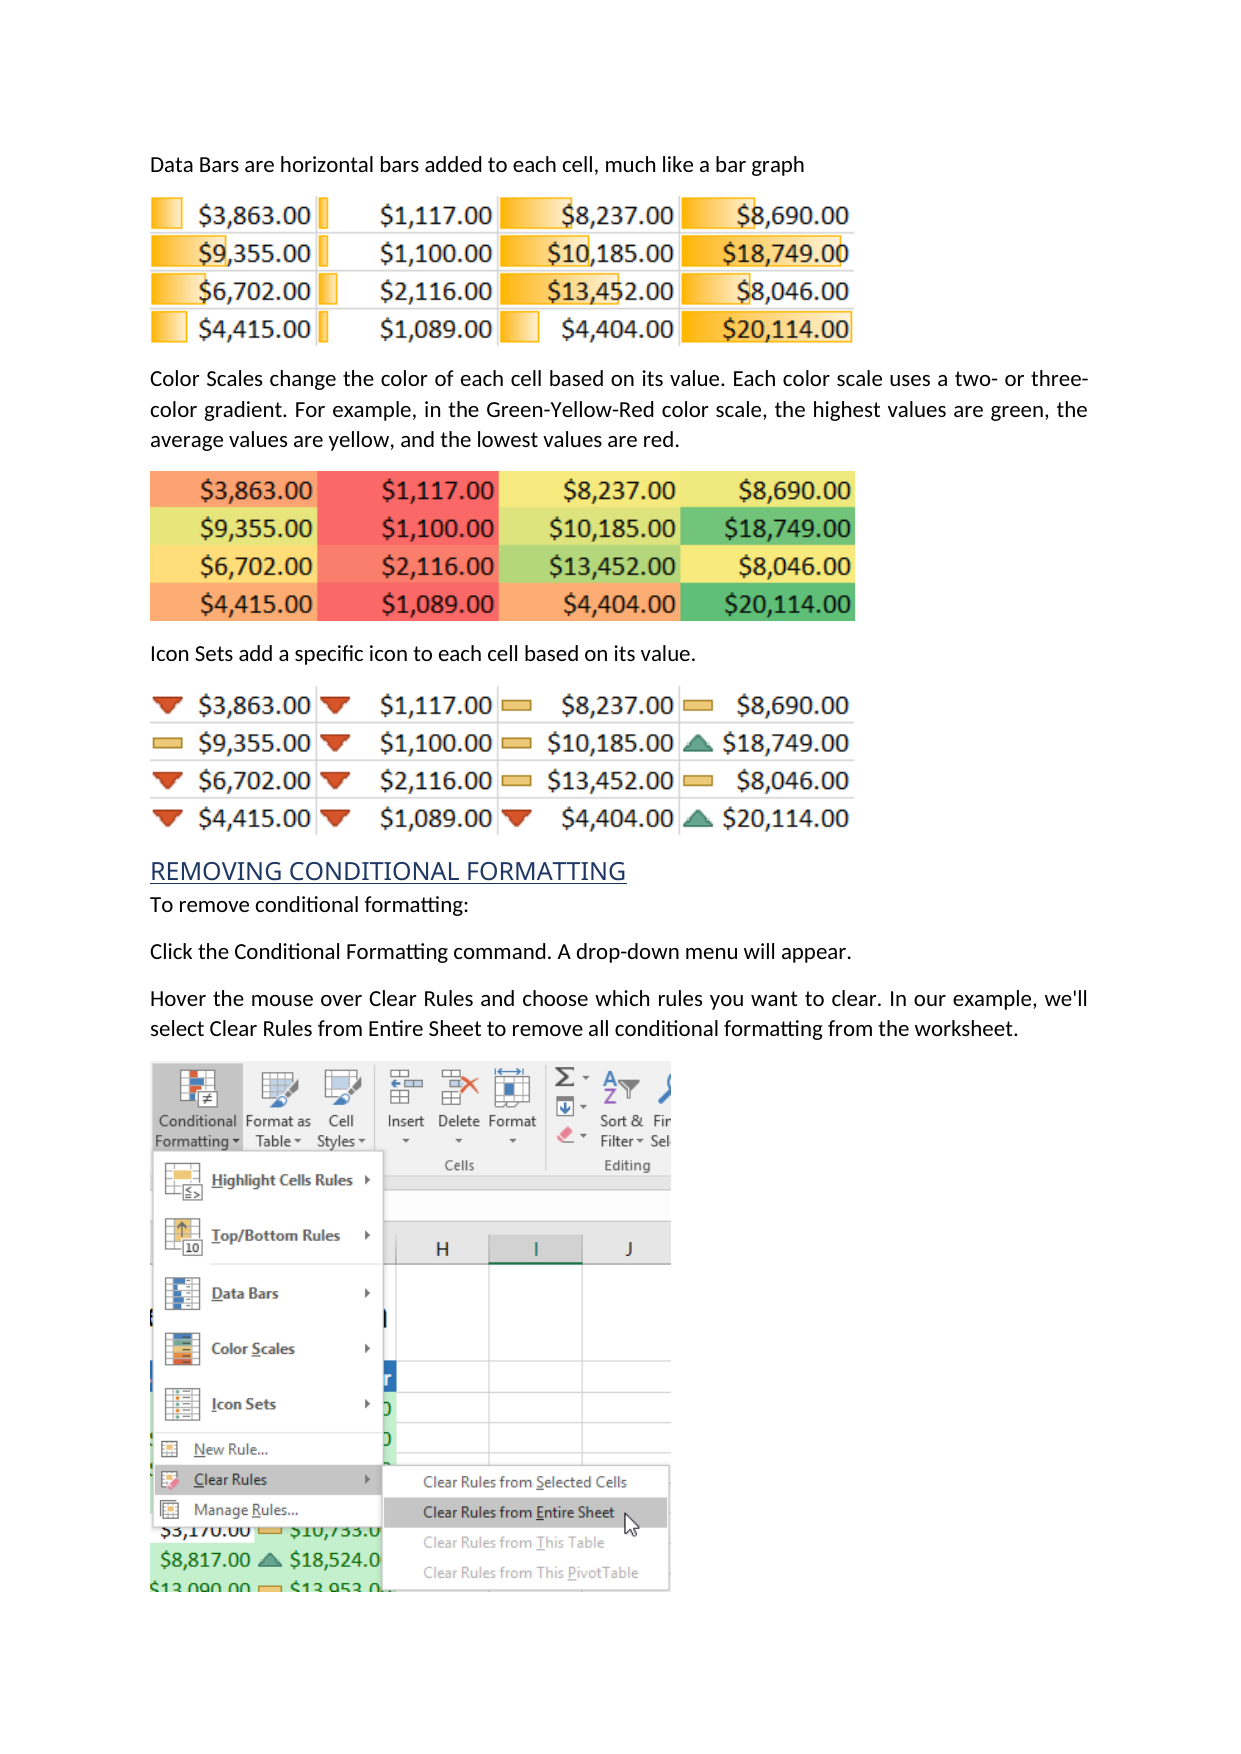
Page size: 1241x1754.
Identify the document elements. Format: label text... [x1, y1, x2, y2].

text To remove conditional formatting: [150, 891, 1090, 919]
picture [150, 196, 854, 346]
text Click the Conditional Formatting command. A drop-down menu will appear. [150, 937, 1090, 966]
subtitle REMOVING CONDITIONAL FORMATTING [150, 854, 1090, 888]
picture [150, 686, 854, 835]
text Icon Sets add a specific icon to each cell based on its value. [150, 639, 1090, 667]
text Hover the mouse over Clear Rules and choose which rules you want to clear. In our example, we'll select Clear Rules from Entire Sheet to remove all conditional formatting from the worksheet. [150, 984, 1090, 1043]
text Data Bars are horizontal bars added to each cell, much like a bar graph [150, 150, 1090, 178]
text Color Scales change the color of each cell based on its value. Each color scale uses a two- or three-color gradient. For example, in the Green-Yellow-Red color scale, the highest values are green, the average values are yellow, and the lowest values are red. [150, 364, 1090, 453]
picture [150, 471, 855, 621]
picture [150, 1061, 671, 1592]
